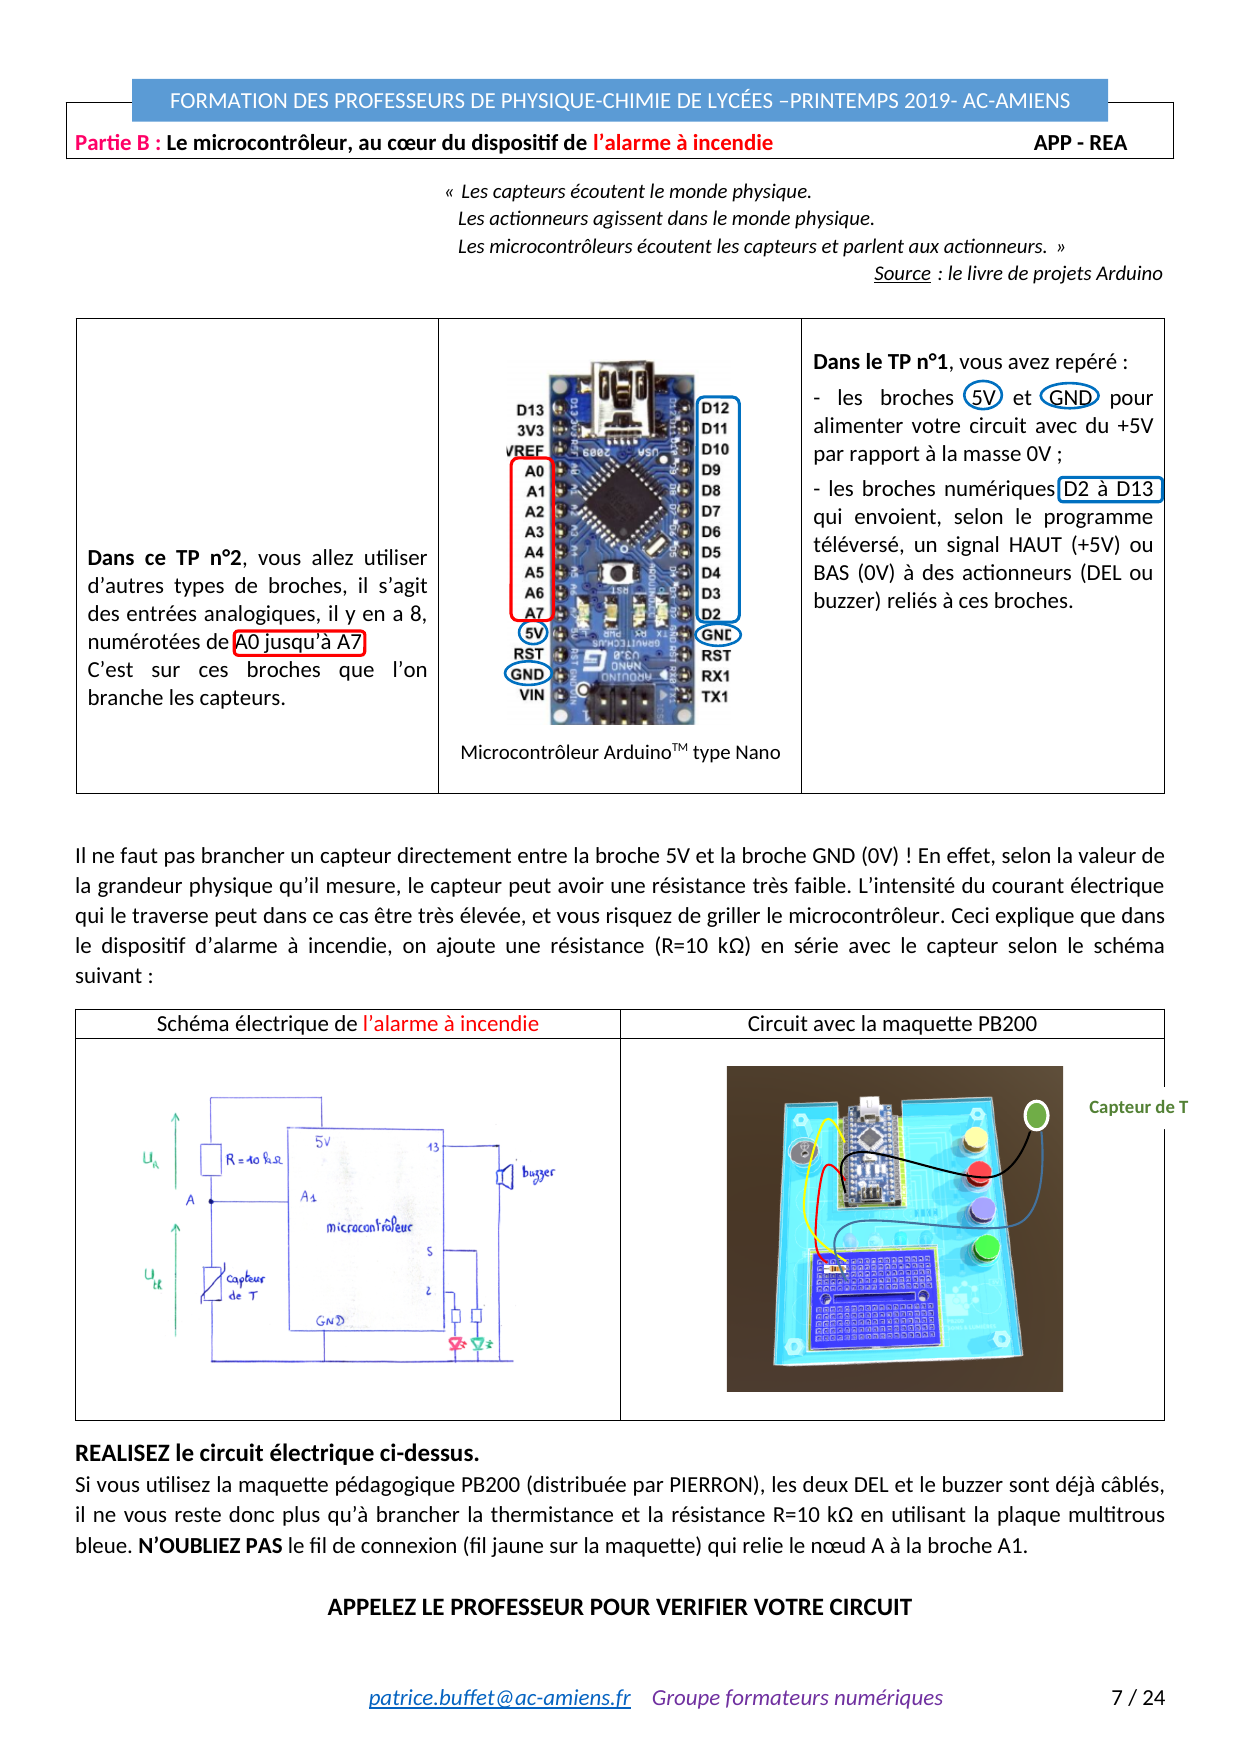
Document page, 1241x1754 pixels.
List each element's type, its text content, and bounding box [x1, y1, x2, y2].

text APPELEZ LE PROFESSEUR POUR VERIFIER VOTRE CIRCUIT [75, 1591, 1165, 1622]
table_cell [621, 1039, 1164, 1420]
picture [506, 359, 732, 725]
text Les actionneurs agissent dans le monde physique. [444, 206, 1165, 231]
table_header Microcontrôleur ArduinoTM type Nano [439, 319, 801, 793]
text Les microcontrôleurs écoutent les capteurs et parlent aux actionneurs. » [444, 233, 1165, 258]
table_header Dans le TP n°1, vous avez repéré : - les broches 5V et GND pour alimenter votre circuit avec du +5V par rapport à la masse 0V ; - les broches numériques D2 à D13 qui envoient, selon le programme téléversé, un signal HAUT (+5V) ou BAS (0V) à des actionneurs (DEL ou buzzer) reliés à ces broches. [802, 319, 1164, 793]
text Si vous utilisez la maquette pédagogique PB200 (distribuée par PIERRON), les deux DEL et le buzzer sont déjà câblés, il ne vous reste donc plus qu’à brancher la thermistance et la résistance R=10 kΩ en utilisant la plaque multitrous bleue. N’OUBLIEZ PAS le fil de connexion (fil jaune sur la maquette) qui relie le nœud A à la broche A1. [75, 1470, 1165, 1559]
table_header Schéma électrique de l’alarme à incendie [76, 1010, 620, 1037]
table_header Circuit avec la maquette PB200 [621, 1010, 1164, 1037]
text « Les capteurs écoutent le monde physique. [444, 178, 1165, 204]
picture [699, 399, 732, 620]
table_header Dans ce TP n°2, vous allez utiliser d’autres types de broches, il s’agit des entrées analogiques, il y en a 8, numérotées de A0 jusqu’à A7. C’est sur ces broches que l’on branche les capteurs. [77, 319, 438, 793]
picture [697, 626, 732, 644]
table_cell [76, 1039, 620, 1420]
text Source : le livre de projets Arduino [149, 260, 1165, 286]
text Partie B : Le microcontrôleur, au cœur du dispositif de l’alarme à incendie APP - REA [67, 103, 1173, 158]
text REALISEZ le circuit électrique ci-dessus. [75, 1437, 1165, 1468]
picture [139, 1094, 557, 1373]
picture [507, 663, 550, 683]
picture [726, 1066, 1064, 1392]
text Il ne faut pas brancher un capteur directement entre la broche 5V et la broche GND (0V) ! En effet, selon la valeur de la grandeur physique qu’il mesure, le capteur peut avoir une résistance très faible. L’intensité du courant électrique qui le traverse peut dans ce cas être très élevée, et vous risquez de griller le microcontrôleur. Ceci explique que dans le dispositif d’alarme à incendie, on ajoute une résistance (R=10 kΩ) en série avec le capteur selon le schéma suivant : [75, 841, 1165, 989]
